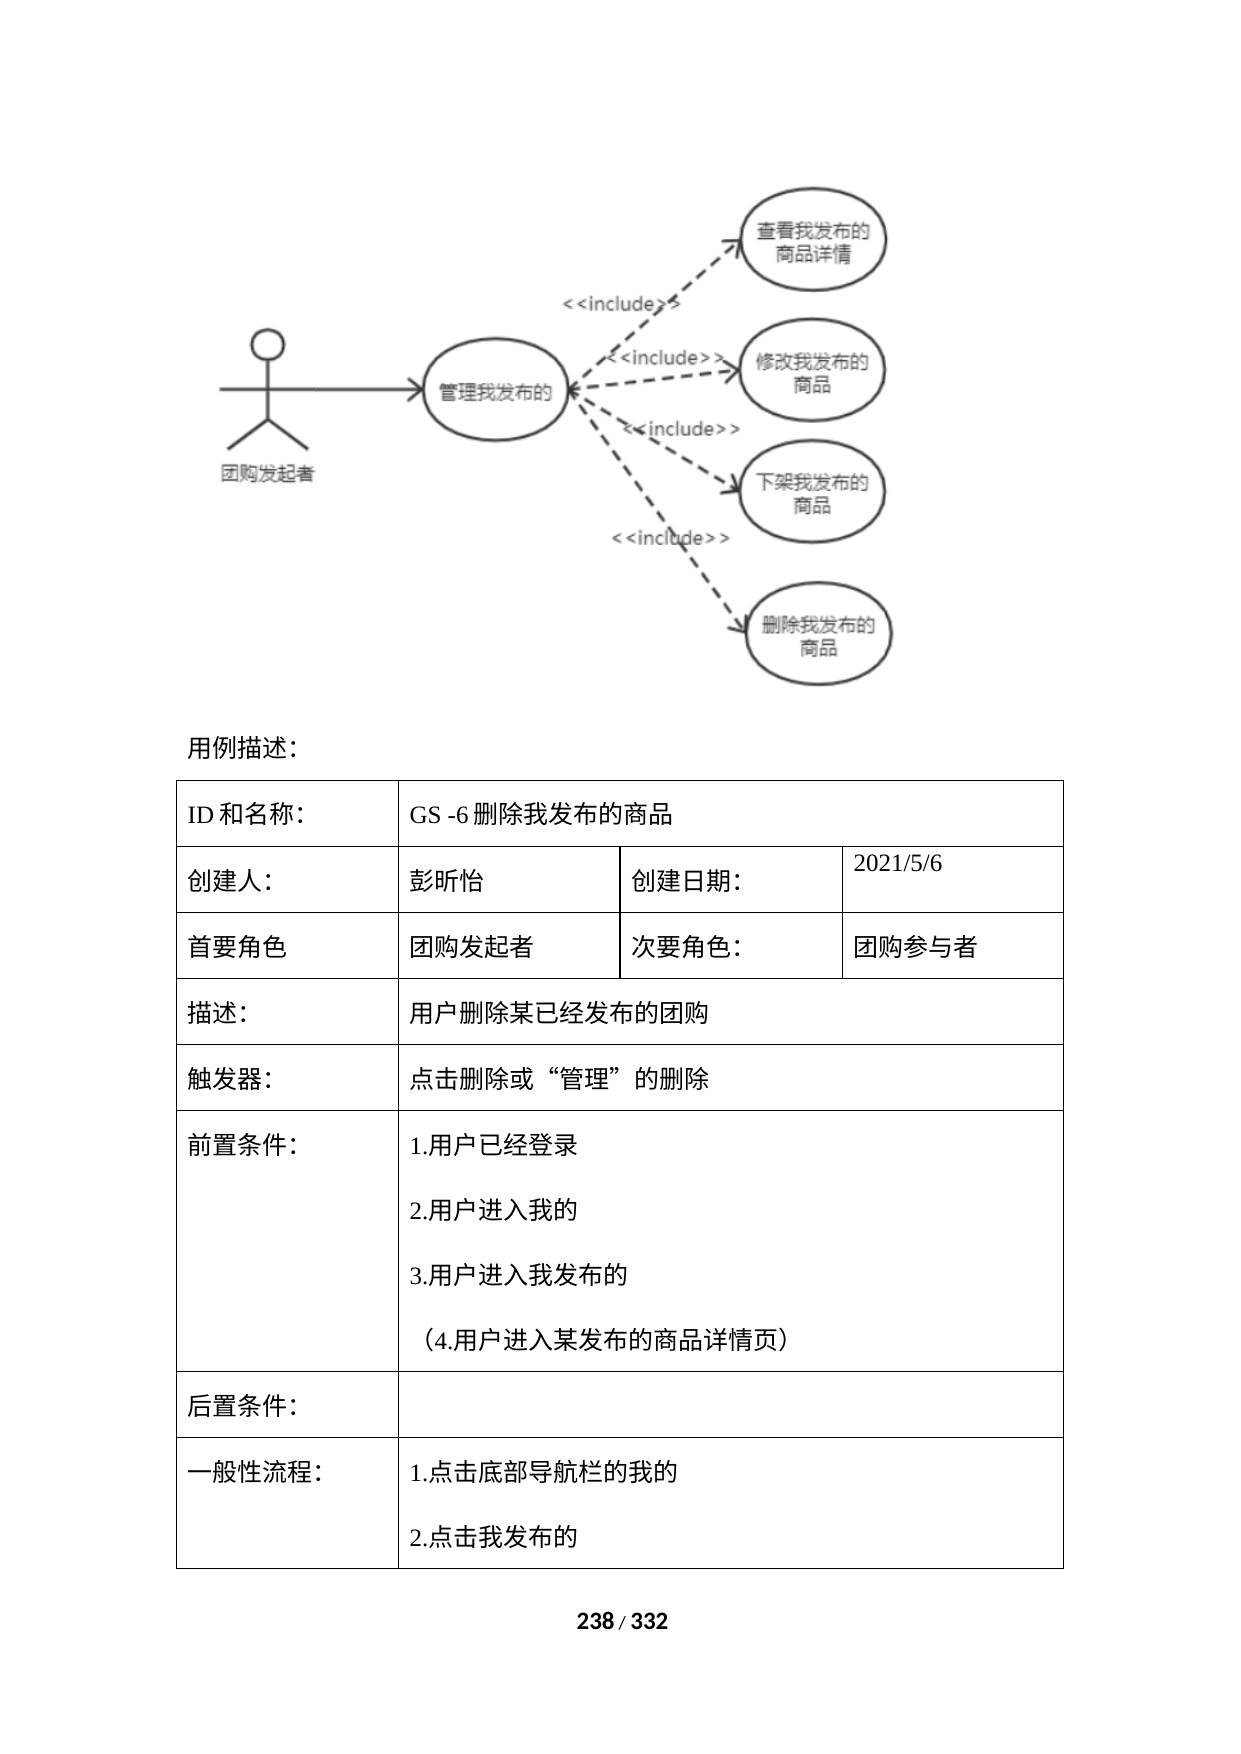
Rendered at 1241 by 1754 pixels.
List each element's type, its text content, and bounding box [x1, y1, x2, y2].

text 用例描述： [187, 714, 1053, 779]
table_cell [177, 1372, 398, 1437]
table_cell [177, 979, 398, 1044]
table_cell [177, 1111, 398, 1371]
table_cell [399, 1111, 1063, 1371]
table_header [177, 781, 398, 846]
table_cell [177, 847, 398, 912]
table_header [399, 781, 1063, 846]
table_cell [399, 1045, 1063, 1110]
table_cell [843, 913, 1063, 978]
picture [187, 162, 927, 712]
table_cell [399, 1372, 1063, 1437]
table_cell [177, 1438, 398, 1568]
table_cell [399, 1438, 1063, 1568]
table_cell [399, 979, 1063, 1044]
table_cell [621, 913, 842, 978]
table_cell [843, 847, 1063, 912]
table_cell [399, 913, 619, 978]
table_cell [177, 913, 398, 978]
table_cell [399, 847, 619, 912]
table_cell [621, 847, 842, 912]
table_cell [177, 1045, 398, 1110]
